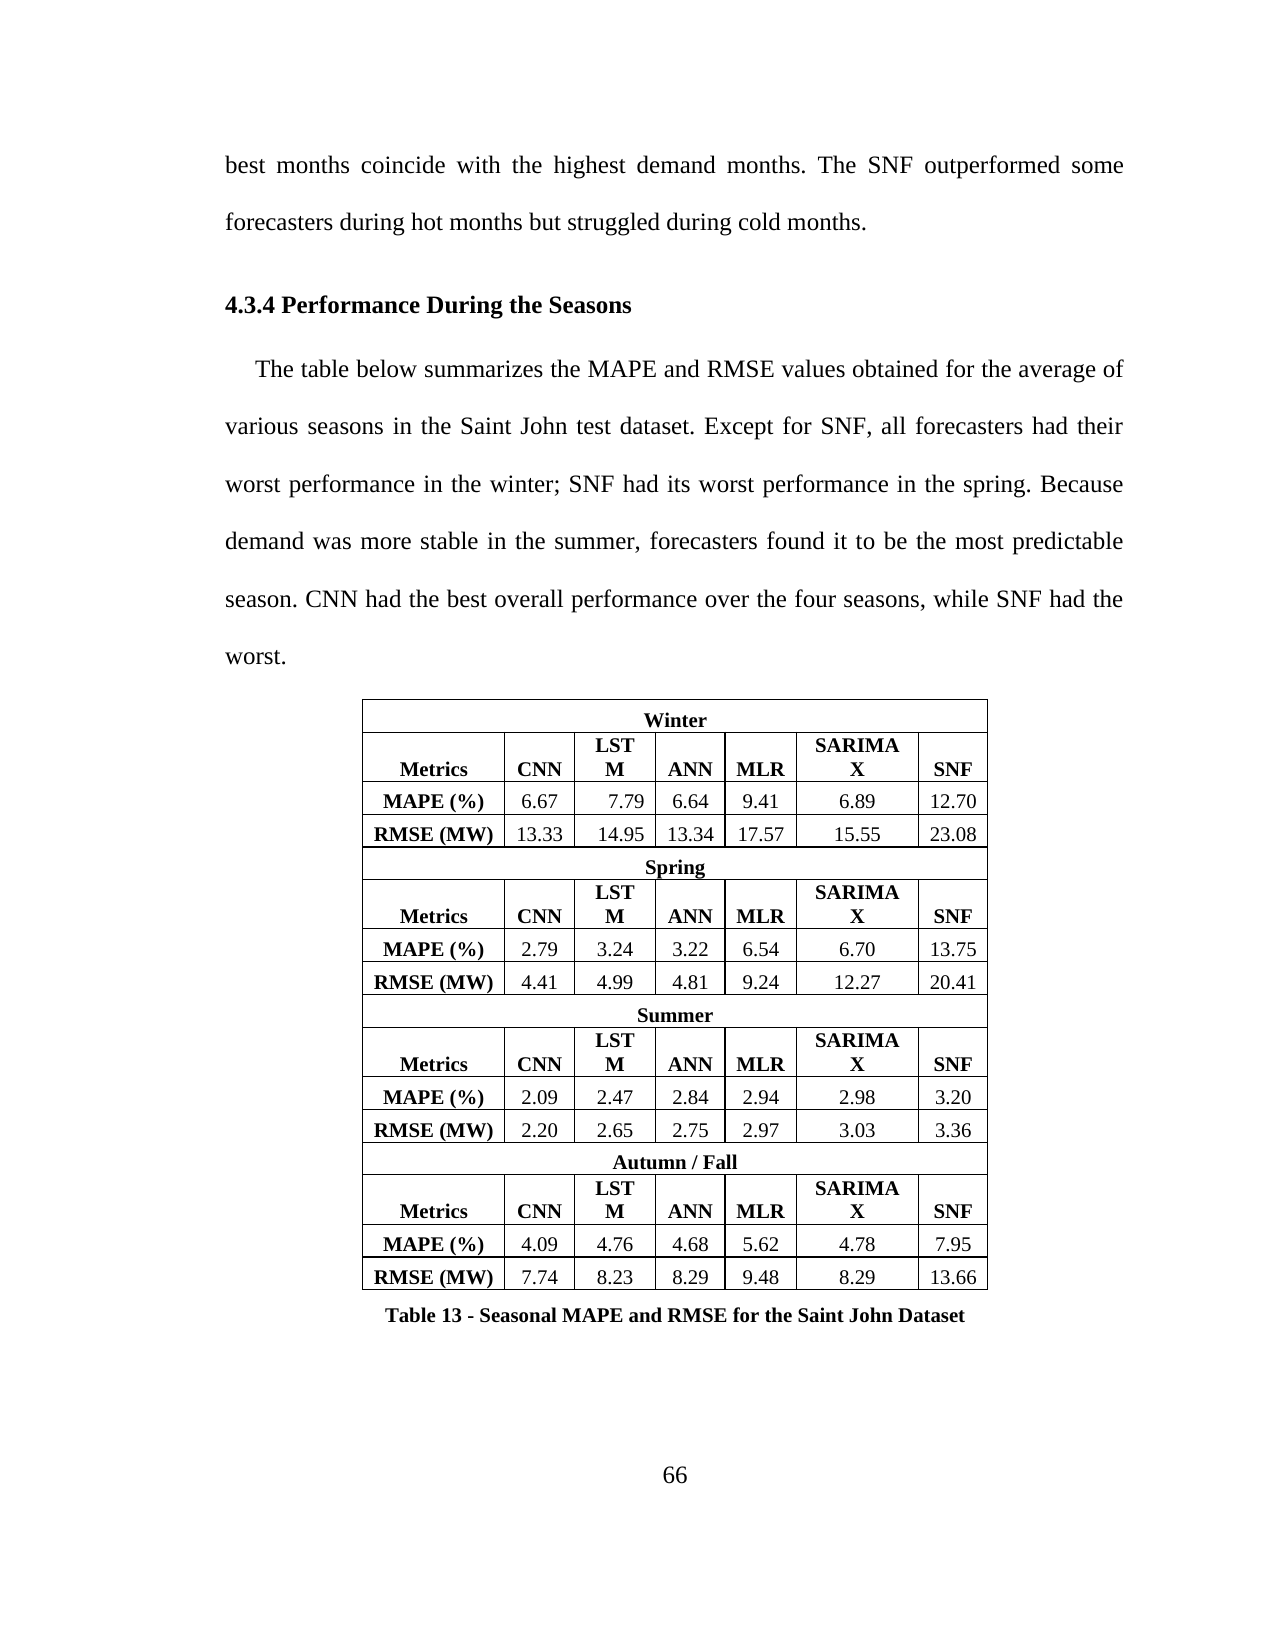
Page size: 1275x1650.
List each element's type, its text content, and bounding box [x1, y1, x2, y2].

subtitle 4.3.4 Performance During the Seasons [225, 290, 1125, 319]
table_cell CNN [505, 880, 574, 928]
table_cell Metrics [363, 733, 504, 781]
table_cell 2.84 [656, 1077, 724, 1109]
table_cell SNF [919, 1028, 987, 1076]
table_cell ANN [656, 1175, 724, 1223]
table_cell MLR [726, 1175, 796, 1223]
table_cell 2.75 [656, 1110, 724, 1142]
table_cell MAPE (%) [363, 1077, 504, 1109]
table_cell 5.62 [726, 1225, 796, 1256]
table_cell 15.55 [797, 815, 918, 846]
table_cell 23.08 [919, 815, 987, 846]
table_cell 3.24 [575, 929, 655, 961]
table_cell 7.95 [919, 1225, 987, 1256]
table_cell Autumn / Fall [363, 1143, 987, 1174]
table_cell LSTM [575, 733, 655, 781]
table_cell MAPE (%) [363, 782, 504, 813]
table_cell 6.70 [797, 929, 918, 961]
table_cell 4.81 [656, 962, 724, 994]
table_cell 6.89 [797, 782, 918, 813]
table_cell LSTM [575, 1028, 655, 1076]
table_cell 17.57 [726, 815, 796, 846]
table_cell 2.09 [505, 1077, 574, 1109]
table_cell 9.41 [726, 782, 796, 813]
table_cell Summer [363, 995, 987, 1027]
table_cell MLR [726, 733, 796, 781]
table_cell ANN [656, 1028, 724, 1076]
table_header Winter [363, 700, 987, 732]
table_cell CNN [505, 1175, 574, 1223]
table_cell RMSE (MW) [363, 815, 504, 846]
text The table below summarizes the MAPE and RMSE values obtained for the average of various seasons in the Saint John test dataset. Except for SNF, all forecasters had their worst performance in the winter; SNF had its worst performance in the spring. Because demand was more stable in the summer, forecasters found it to be the most predictable season. CNN had the best overall performance over the four seasons, while SNF had the worst. [225, 354, 1125, 670]
table_cell 3.03 [797, 1110, 918, 1142]
table_cell Spring [363, 848, 987, 879]
table_cell 2.65 [575, 1110, 655, 1142]
table_cell 12.27 [797, 962, 918, 994]
table_cell 3.20 [919, 1077, 987, 1109]
table_cell 2.47 [575, 1077, 655, 1109]
table_cell SARIMAX [797, 1175, 918, 1223]
table_cell 7.79 [575, 782, 655, 813]
table_cell MLR [726, 1028, 796, 1076]
table_cell 2.97 [726, 1110, 796, 1142]
table_cell RMSE (MW) [363, 962, 504, 994]
table_cell 4.41 [505, 962, 574, 994]
table_cell 2.94 [726, 1077, 796, 1109]
table_cell 3.22 [656, 929, 724, 961]
table_cell 14.95 [575, 815, 655, 846]
table_cell 4.99 [575, 962, 655, 994]
table_cell 2.98 [797, 1077, 918, 1109]
table_cell CNN [505, 1028, 574, 1076]
table_cell CNN [505, 733, 574, 781]
table_cell 6.67 [505, 782, 574, 813]
table_cell Metrics [363, 1028, 504, 1076]
table_cell MAPE (%) [363, 1225, 504, 1256]
table_cell 13.34 [656, 815, 724, 846]
table_cell 4.68 [656, 1225, 724, 1256]
table_cell Metrics [363, 880, 504, 928]
table_cell ANN [656, 733, 724, 781]
table_cell 6.54 [726, 929, 796, 961]
table_cell LSTM [575, 880, 655, 928]
table_cell 8.29 [656, 1258, 724, 1289]
table_cell 6.64 [656, 782, 724, 813]
table_cell 13.66 [919, 1258, 987, 1289]
table_cell 2.20 [505, 1110, 574, 1142]
table_cell 8.23 [575, 1258, 655, 1289]
table_cell 7.74 [505, 1258, 574, 1289]
text Table 13 - Seasonal MAPE and RMSE for the Saint John Dataset [225, 1303, 1125, 1327]
table_cell 12.70 [919, 782, 987, 813]
table_cell 2.79 [505, 929, 574, 961]
table_cell RMSE (MW) [363, 1258, 504, 1289]
table_cell SNF [919, 733, 987, 781]
table_cell SARIMAX [797, 1028, 918, 1076]
table_cell 20.41 [919, 962, 987, 994]
table_cell 13.33 [505, 815, 574, 846]
table_cell SARIMAX [797, 733, 918, 781]
table_cell MAPE (%) [363, 929, 504, 961]
table_cell 4.78 [797, 1225, 918, 1256]
table_cell SNF [919, 880, 987, 928]
table_cell LSTM [575, 1175, 655, 1223]
table_cell SARIMAX [797, 880, 918, 928]
table_cell MLR [726, 880, 796, 928]
table_cell 13.75 [919, 929, 987, 961]
table_cell 4.76 [575, 1225, 655, 1256]
table_cell 4.09 [505, 1225, 574, 1256]
table_cell Metrics [363, 1175, 504, 1223]
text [225, 150, 1125, 236]
table_cell 8.29 [797, 1258, 918, 1289]
table_cell ANN [656, 880, 724, 928]
table_cell 3.36 [919, 1110, 987, 1142]
table_cell RMSE (MW) [363, 1110, 504, 1142]
table_cell 9.24 [726, 962, 796, 994]
table_cell 9.48 [726, 1258, 796, 1289]
table_cell SNF [919, 1175, 987, 1223]
